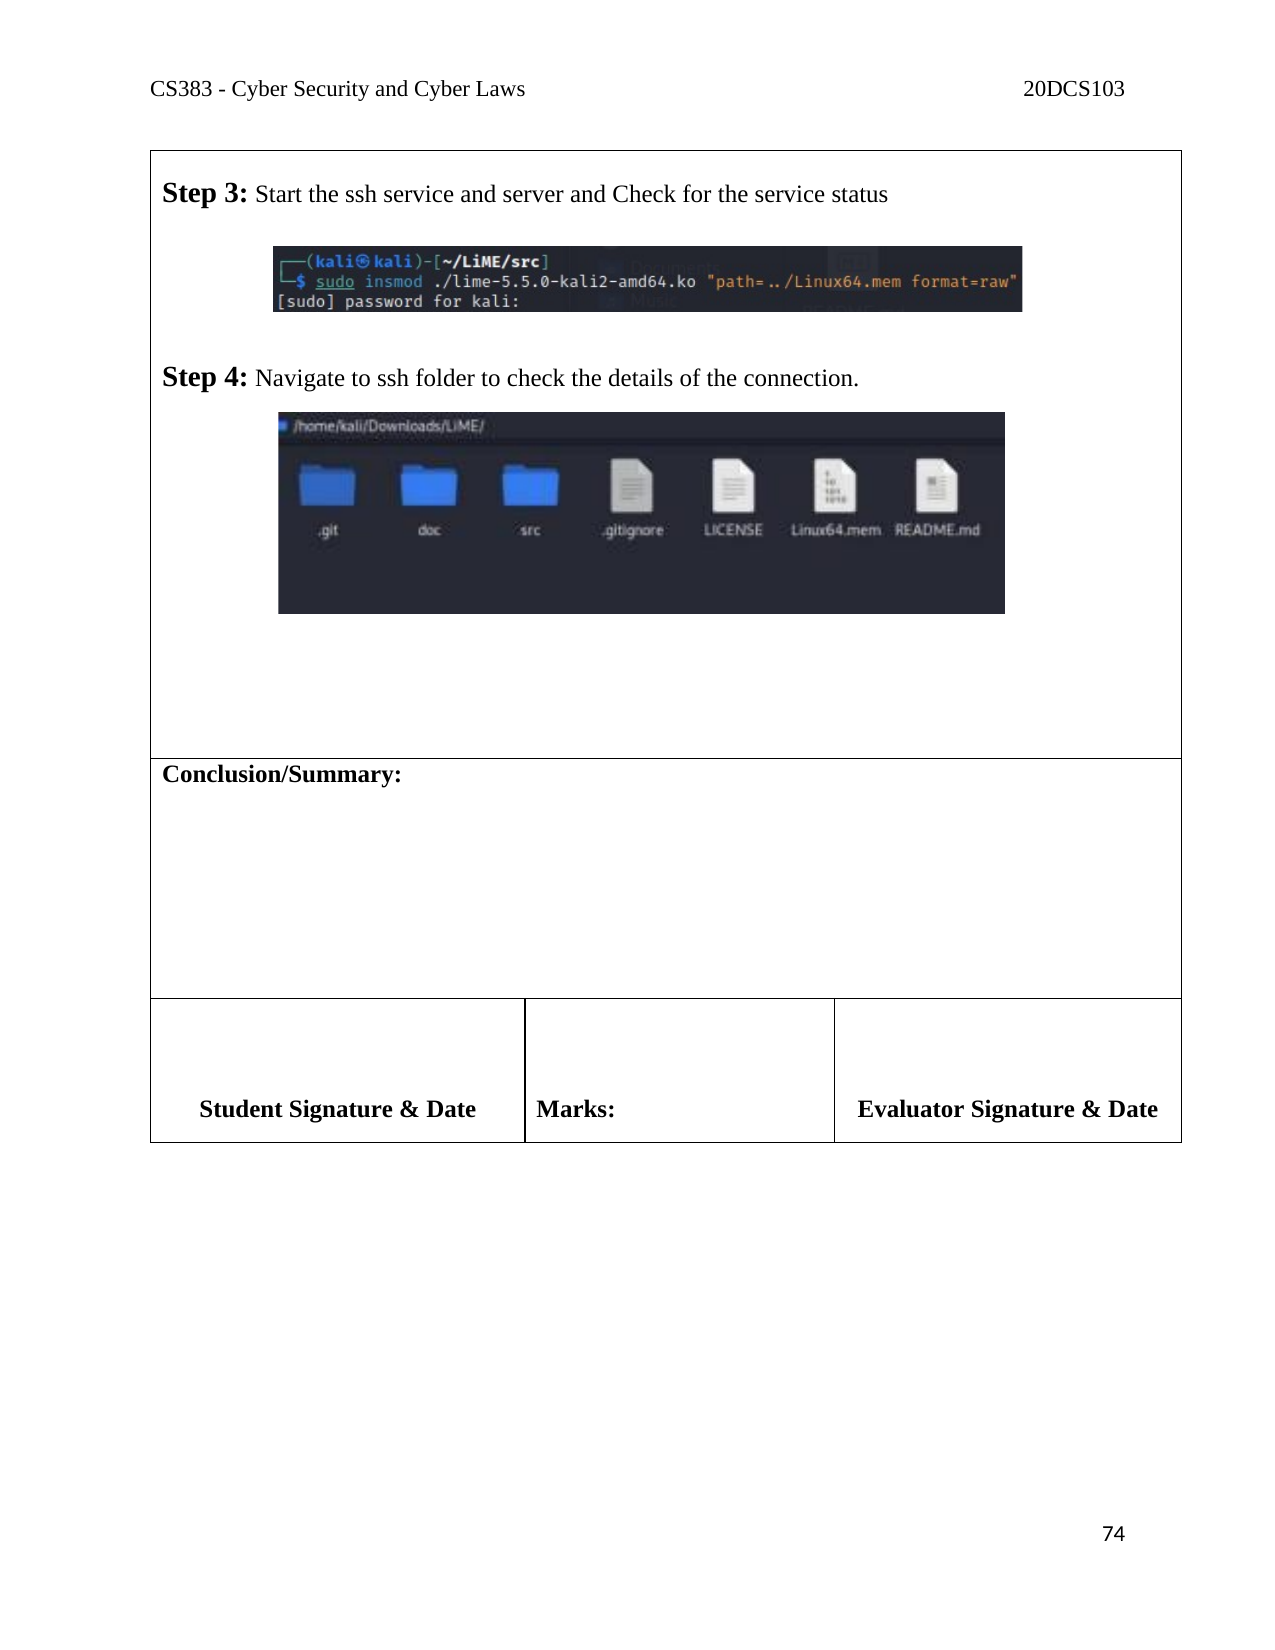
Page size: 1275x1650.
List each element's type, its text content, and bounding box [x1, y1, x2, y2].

table_cell Marks: [526, 999, 834, 1142]
picture [278, 412, 1005, 614]
table_cell Student Signature & Date [151, 999, 524, 1142]
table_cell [151, 151, 1181, 758]
picture [273, 246, 1023, 312]
table_cell Conclusion/Summary: [151, 759, 1181, 998]
table_cell Evaluator Signature & Date [835, 999, 1181, 1142]
